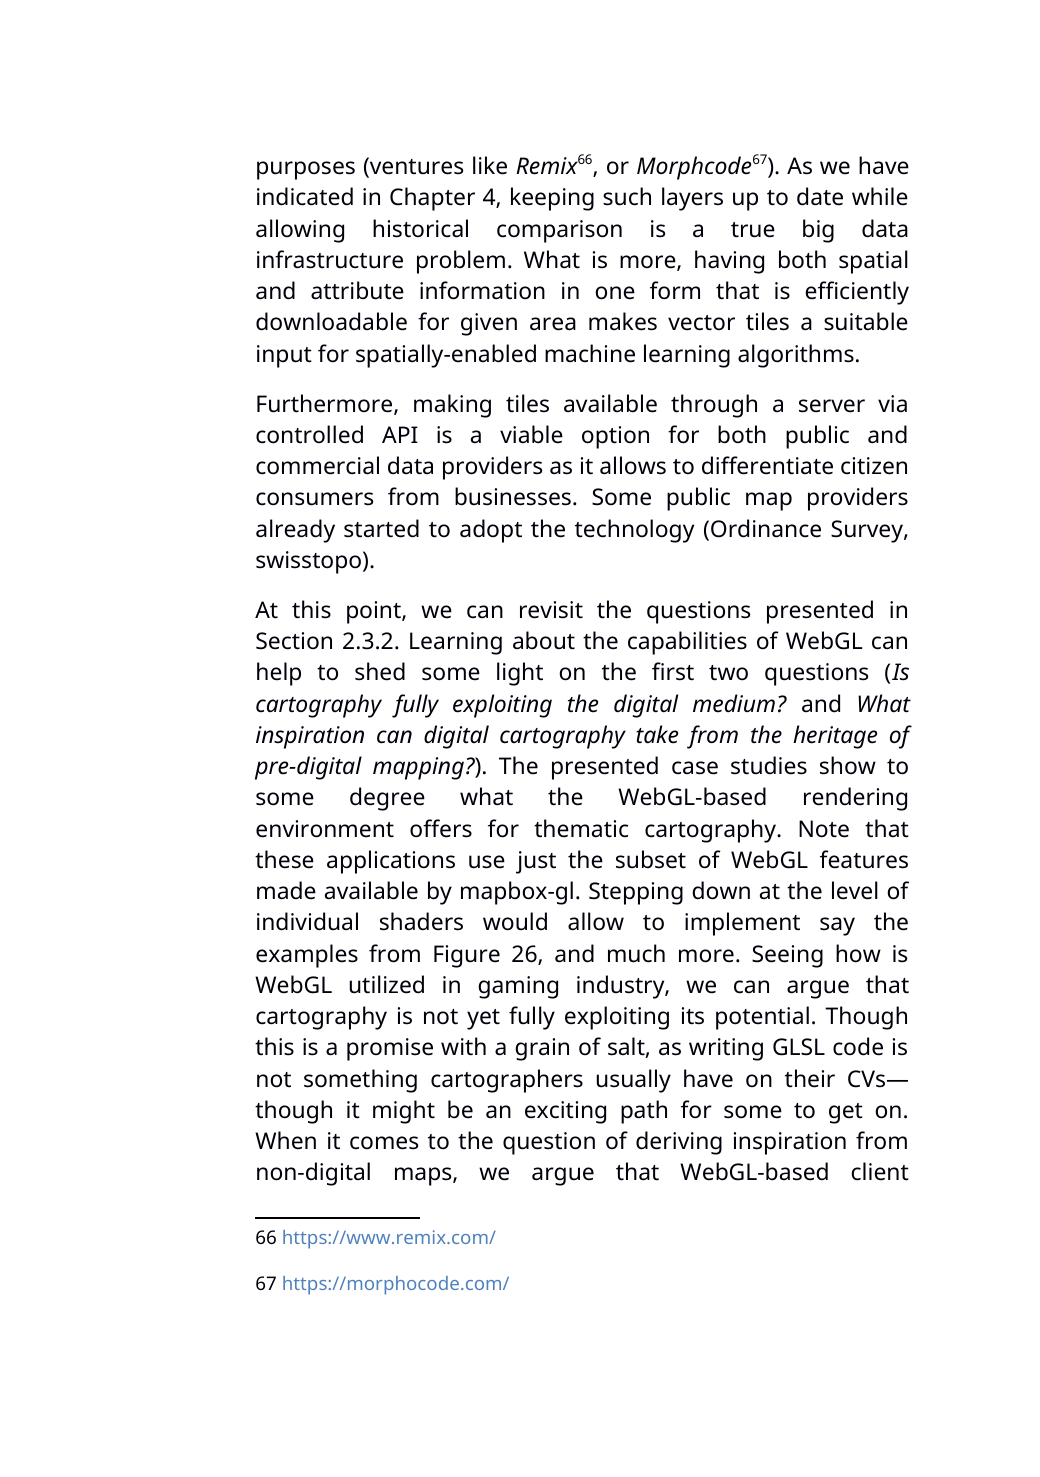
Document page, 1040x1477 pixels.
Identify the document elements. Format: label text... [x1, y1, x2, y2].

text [255, 594, 910, 1187]
text Furthermore, making tiles available through a server via controlled API is a viable option for both public and commercial data providers as it allows to differentiate citizen consumers from businesses. Some public map providers already started to adopt the technology (Ordinance Survey, swisstopo). [255, 387, 910, 575]
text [255, 150, 910, 369]
